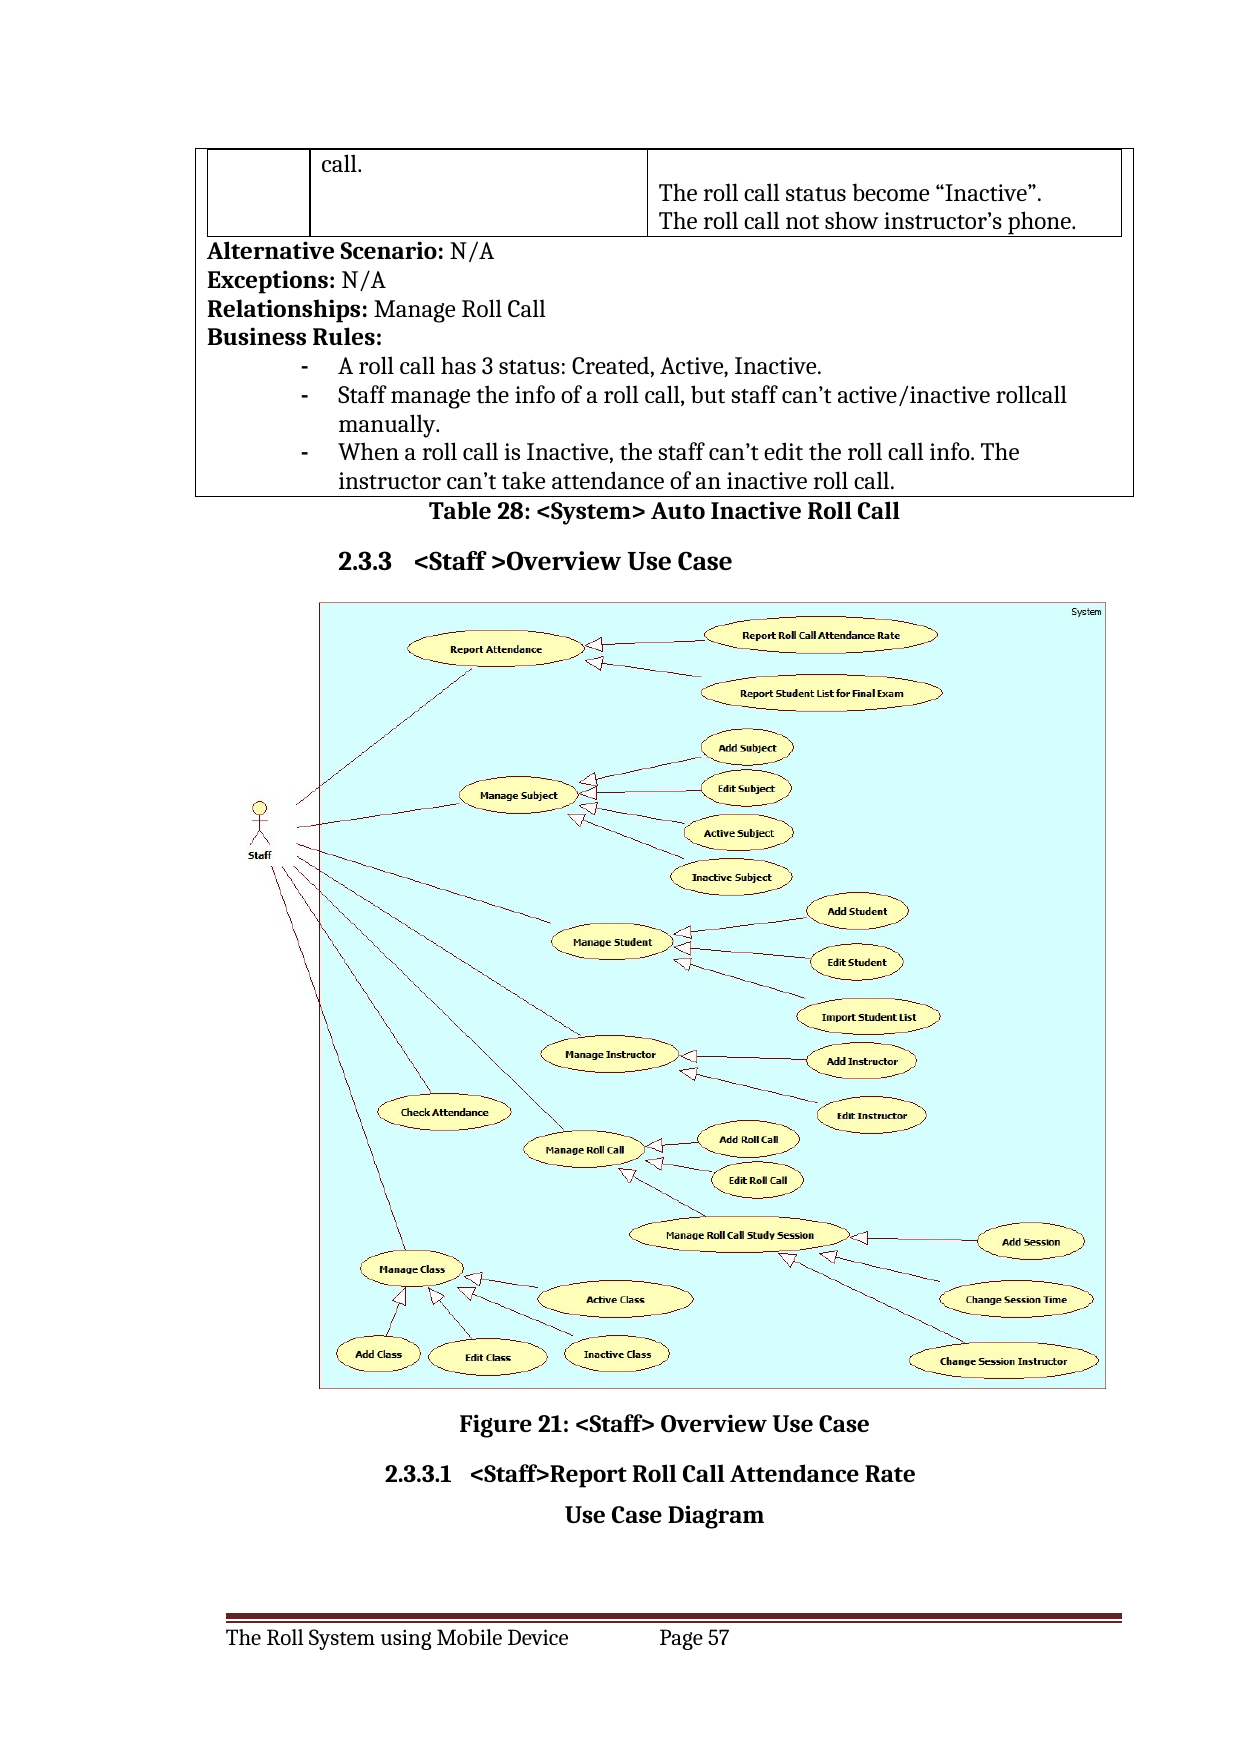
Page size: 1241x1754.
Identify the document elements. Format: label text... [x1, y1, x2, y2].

subtitle <Staff>Report Roll Call Attendance Rate [385, 1460, 1122, 1488]
text Figure 21: <Staff> Overview Use Case [207, 1410, 1122, 1439]
subtitle <Staff >Overview Use Case [338, 546, 1122, 578]
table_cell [196, 149, 1133, 496]
picture [206, 586, 1123, 1406]
subtitle Use Case Diagram [207, 1501, 1122, 1530]
text Table 28: <System> Auto Inactive Roll Call [207, 497, 1122, 526]
